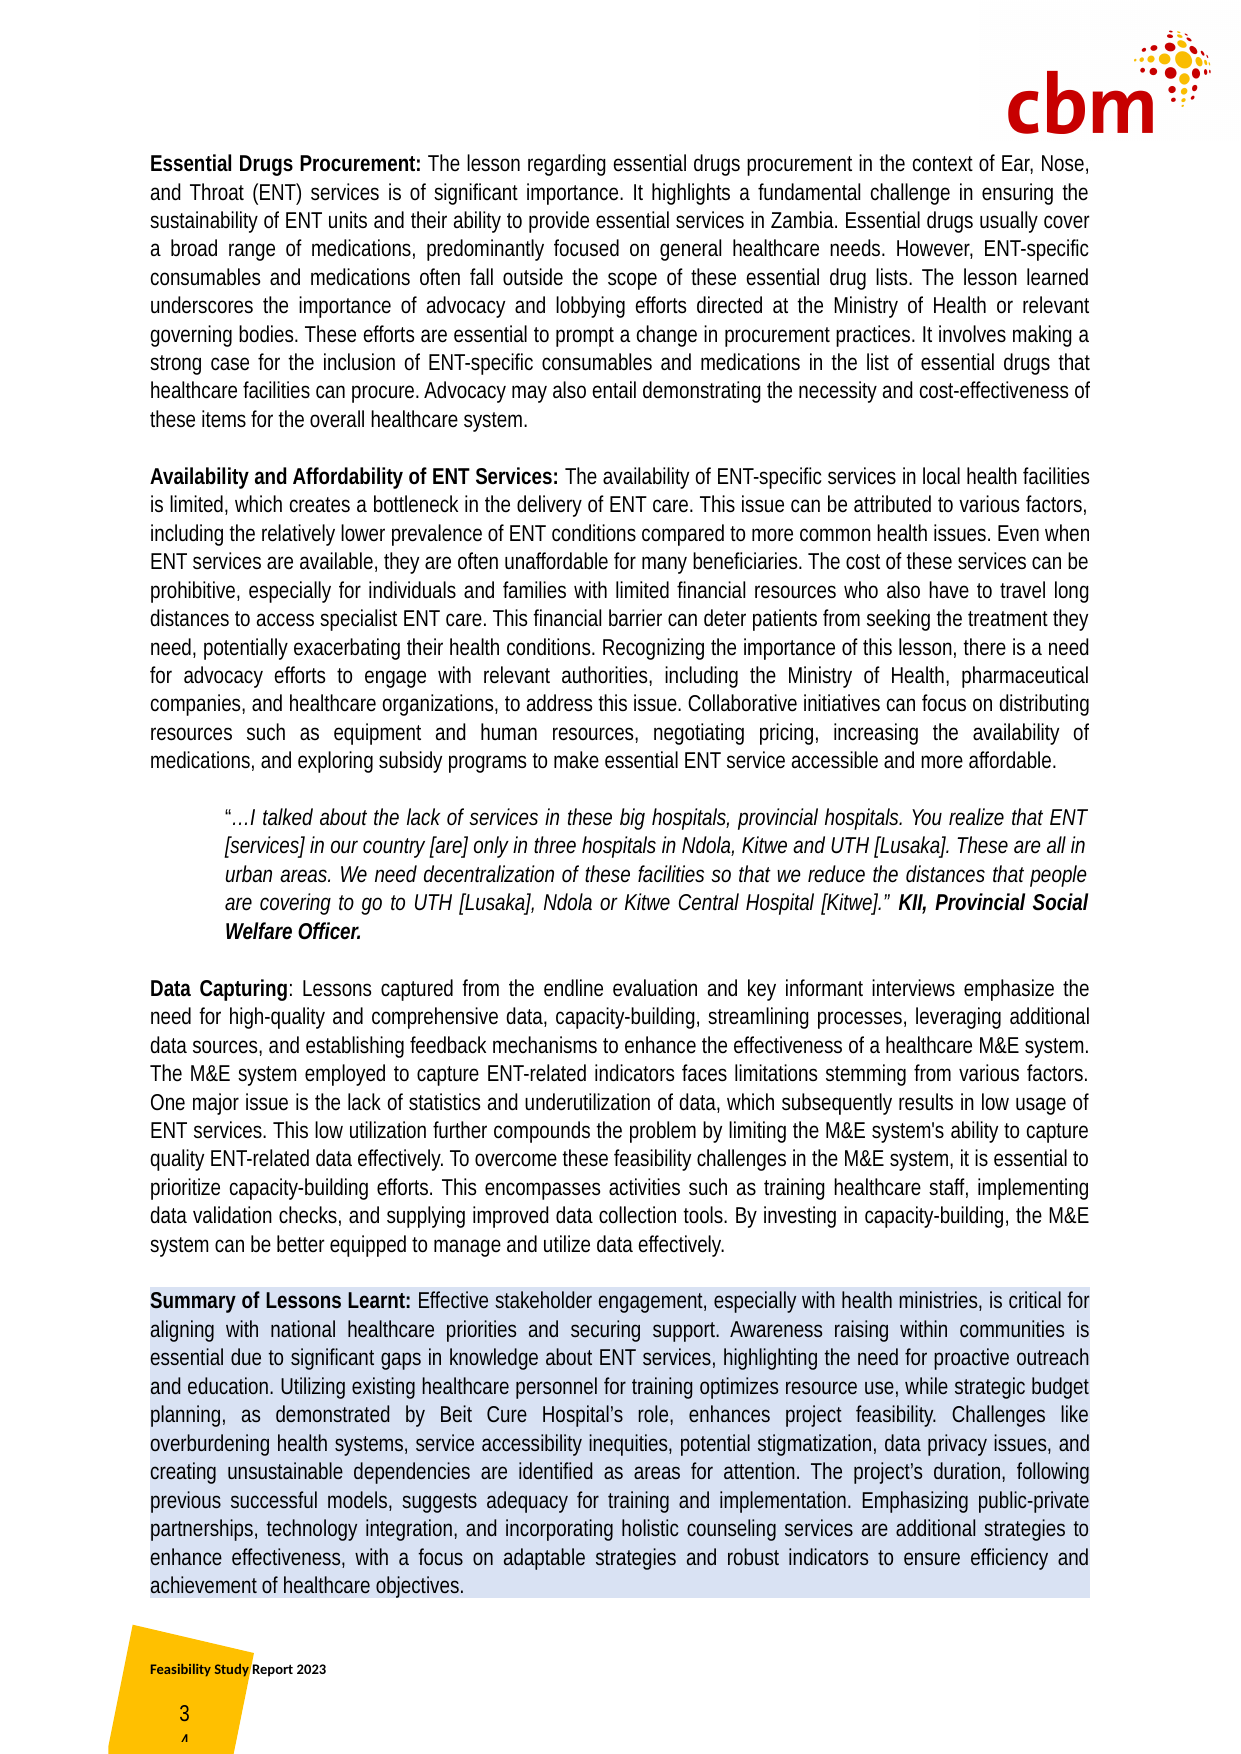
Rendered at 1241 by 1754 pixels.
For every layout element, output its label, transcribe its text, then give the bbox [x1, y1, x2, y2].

text Essential Drugs Procurement: The lesson regarding essential drugs procurement in the context of Ear, Nose, and Throat (ENT) services is of significant importance. It highlights a fundamental challenge in ensuring the sustainability of ENT units and their ability to provide essential services in Zambia. Essential drugs usually cover a broad range of medications, predominantly focused on general healthcare needs. However, ENT-specific consumables and medications often fall outside the scope of these essential drug lists. The lesson learned underscores the importance of advocacy and lobbying efforts directed at the Ministry of Health or relevant governing bodies. These efforts are essential to prompt a change in procurement practices. It involves making a strong case for the inclusion of ENT-specific consumables and medications in the list of essential drugs that healthcare facilities can procure. Advocacy may also entail demonstrating the necessity and cost-effectiveness of these items for the overall healthcare system. [150, 150, 1090, 432]
text “…I talked about the lack of services in these big hospitals, provincial hospitals. You realize that ENT [services] in our country [are] only in three hospitals in Ndola, Kitwe and UTH [Lusaka]. These are all in urban areas. We need decentralization of these facilities so that we reduce the distances that people are covering to go to UTH [Lusaka], Ndola or Kitwe Central Hospital [Kitwe].” KII, Provincial Social Welfare Officer. [225, 804, 1090, 944]
text Summary of Lessons Learnt: Effective stakeholder engagement, especially with health ministries, is critical for aligning with national healthcare priorities and securing support. Awareness raising within communities is essential due to significant gaps in knowledge about ENT services, highlighting the need for proactive outreach and education. Utilizing existing healthcare personnel for training optimizes resource use, while strategic budget planning, as demonstrated by Beit Cure Hospital’s role, enhances project feasibility. Challenges like overburdening health systems, service accessibility inequities, potential stigmatization, data privacy issues, and creating unsustainable dependencies are identified as areas for attention. The project’s duration, following previous successful models, suggests adequacy for training and implementation. Emphasizing public-private partnerships, technology integration, and incorporating holistic counseling services are additional strategies to enhance effectiveness, with a focus on adaptable strategies and robust indicators to ensure efficiency and achievement of healthcare objectives.Top of Form [150, 1287, 1090, 1598]
picture [978, 0, 1241, 141]
text Availability and Affordability of ENT Services: The availability of ENT-specific services in local health facilities is limited, which creates a bottleneck in the delivery of ENT care. This issue can be attributed to various factors, including the relatively lower prevalence of ENT conditions compared to more common health issues. Even when ENT services are available, they are often unaffordable for many beneficiaries. The cost of these services can be prohibitive, especially for individuals and families with limited financial resources who also have to travel long distances to access specialist ENT care. This financial barrier can deter patients from seeking the treatment they need, potentially exacerbating their health conditions. Recognizing the importance of this lesson, there is a need for advocacy efforts to engage with relevant authorities, including the Ministry of Health, pharmaceutical companies, and healthcare organizations, to address this issue. Collaborative initiatives can focus on distributing resources such as equipment and human resources, negotiating pricing, increasing the availability of medications, and exploring subsidy programs to make essential ENT service accessible and more affordable. [150, 463, 1090, 773]
text Data Capturing: Lessons captured from the endline evaluation and key informant interviews emphasize the need for high-quality and comprehensive data, capacity-building, streamlining processes, leveraging additional data sources, and establishing feedback mechanisms to enhance the effectiveness of a healthcare M&E system. The M&E system employed to capture ENT-related indicators faces limitations stemming from various factors. One major issue is the lack of statistics and underutilization of data, which subsequently results in low usage of ENT services. This low utilization further compounds the problem by limiting the M&E system's ability to capture quality ENT-related data effectively. To overcome these feasibility challenges in the M&E system, it is essential to prioritize capacity-building efforts. This encompasses activities such as training healthcare staff, implementing data validation checks, and supplying improved data collection tools. By investing in capacity-building, the M&E system can be better equipped to manage and utilize data effectively. [150, 975, 1090, 1257]
